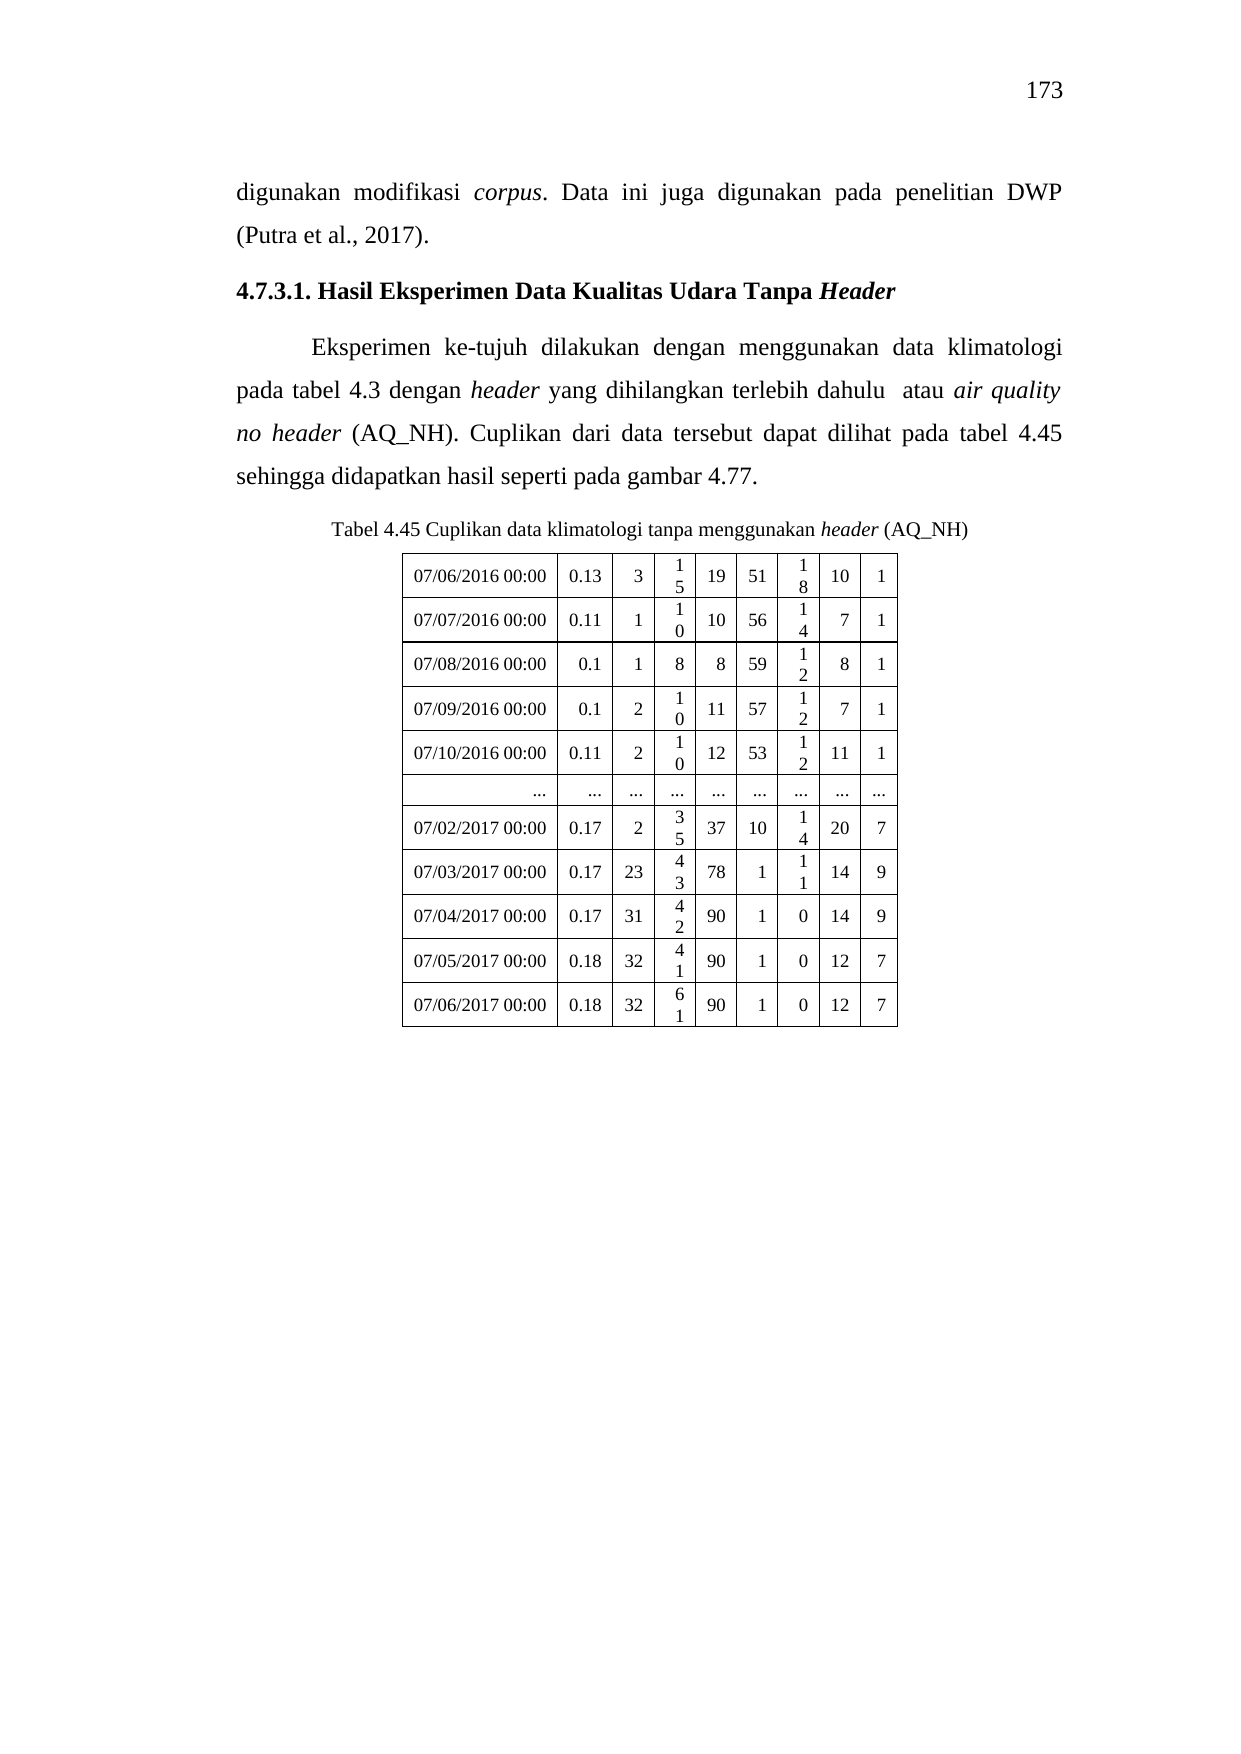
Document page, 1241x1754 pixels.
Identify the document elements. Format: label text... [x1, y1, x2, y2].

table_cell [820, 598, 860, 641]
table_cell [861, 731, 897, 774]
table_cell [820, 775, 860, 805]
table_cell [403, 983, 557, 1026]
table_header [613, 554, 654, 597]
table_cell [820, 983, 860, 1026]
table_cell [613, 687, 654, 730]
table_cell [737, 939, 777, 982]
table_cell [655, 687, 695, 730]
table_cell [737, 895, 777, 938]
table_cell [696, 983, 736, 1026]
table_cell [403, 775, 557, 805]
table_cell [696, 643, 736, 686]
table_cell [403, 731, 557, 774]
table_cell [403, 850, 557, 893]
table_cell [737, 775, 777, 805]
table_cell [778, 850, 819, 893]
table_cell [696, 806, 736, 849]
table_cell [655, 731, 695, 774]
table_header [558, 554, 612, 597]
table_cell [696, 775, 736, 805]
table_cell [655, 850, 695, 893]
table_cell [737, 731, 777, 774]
list Hasil Eksperimen Data Kualitas Udara Tanpa Header [162, 276, 1063, 305]
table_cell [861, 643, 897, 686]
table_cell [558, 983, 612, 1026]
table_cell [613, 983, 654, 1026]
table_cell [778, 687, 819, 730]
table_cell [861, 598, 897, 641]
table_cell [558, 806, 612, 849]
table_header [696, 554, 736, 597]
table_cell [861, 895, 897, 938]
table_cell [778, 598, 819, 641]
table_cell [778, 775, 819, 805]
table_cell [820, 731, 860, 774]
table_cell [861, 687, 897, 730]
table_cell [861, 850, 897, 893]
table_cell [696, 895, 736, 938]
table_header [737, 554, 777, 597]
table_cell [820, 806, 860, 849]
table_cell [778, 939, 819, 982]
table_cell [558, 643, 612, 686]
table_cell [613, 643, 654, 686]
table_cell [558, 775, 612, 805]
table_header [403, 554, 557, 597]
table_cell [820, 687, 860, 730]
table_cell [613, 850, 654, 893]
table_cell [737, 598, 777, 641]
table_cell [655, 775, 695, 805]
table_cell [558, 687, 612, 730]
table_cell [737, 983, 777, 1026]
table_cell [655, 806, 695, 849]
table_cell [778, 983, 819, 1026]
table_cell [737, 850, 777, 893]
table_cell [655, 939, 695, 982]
text Eksperimen ke-tujuh dilakukan dengan menggunakan data klimatologi pada tabel 4.3 dengan header yang dihilangkan terlebih dahulu atau air quality no header (AQ_NH). Cuplikan dari data tersebut dapat dilihat pada tabel 4.45 sehingga didapatkan hasil seperti pada gambar 4.77. [236, 332, 1063, 490]
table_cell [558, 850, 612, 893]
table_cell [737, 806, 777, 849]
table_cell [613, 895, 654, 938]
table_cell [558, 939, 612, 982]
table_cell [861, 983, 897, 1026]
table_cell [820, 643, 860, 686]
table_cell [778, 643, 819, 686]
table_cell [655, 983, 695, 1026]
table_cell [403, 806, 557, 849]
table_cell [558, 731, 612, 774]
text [236, 177, 1063, 249]
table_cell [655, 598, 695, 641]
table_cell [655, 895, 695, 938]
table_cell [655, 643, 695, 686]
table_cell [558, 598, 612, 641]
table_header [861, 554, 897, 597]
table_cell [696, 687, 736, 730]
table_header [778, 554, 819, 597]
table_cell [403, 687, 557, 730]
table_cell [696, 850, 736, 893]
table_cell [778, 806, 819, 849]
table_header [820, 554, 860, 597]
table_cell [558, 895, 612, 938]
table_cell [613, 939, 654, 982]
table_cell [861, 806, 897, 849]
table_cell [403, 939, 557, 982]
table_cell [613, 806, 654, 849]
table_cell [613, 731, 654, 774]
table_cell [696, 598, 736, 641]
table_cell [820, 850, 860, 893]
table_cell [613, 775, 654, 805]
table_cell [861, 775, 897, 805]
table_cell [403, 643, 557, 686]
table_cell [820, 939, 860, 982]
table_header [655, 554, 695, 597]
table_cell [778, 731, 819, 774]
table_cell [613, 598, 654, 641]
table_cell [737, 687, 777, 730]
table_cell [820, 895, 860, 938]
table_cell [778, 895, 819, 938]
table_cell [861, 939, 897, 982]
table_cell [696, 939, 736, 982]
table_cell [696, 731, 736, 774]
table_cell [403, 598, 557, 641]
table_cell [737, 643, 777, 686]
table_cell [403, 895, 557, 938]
